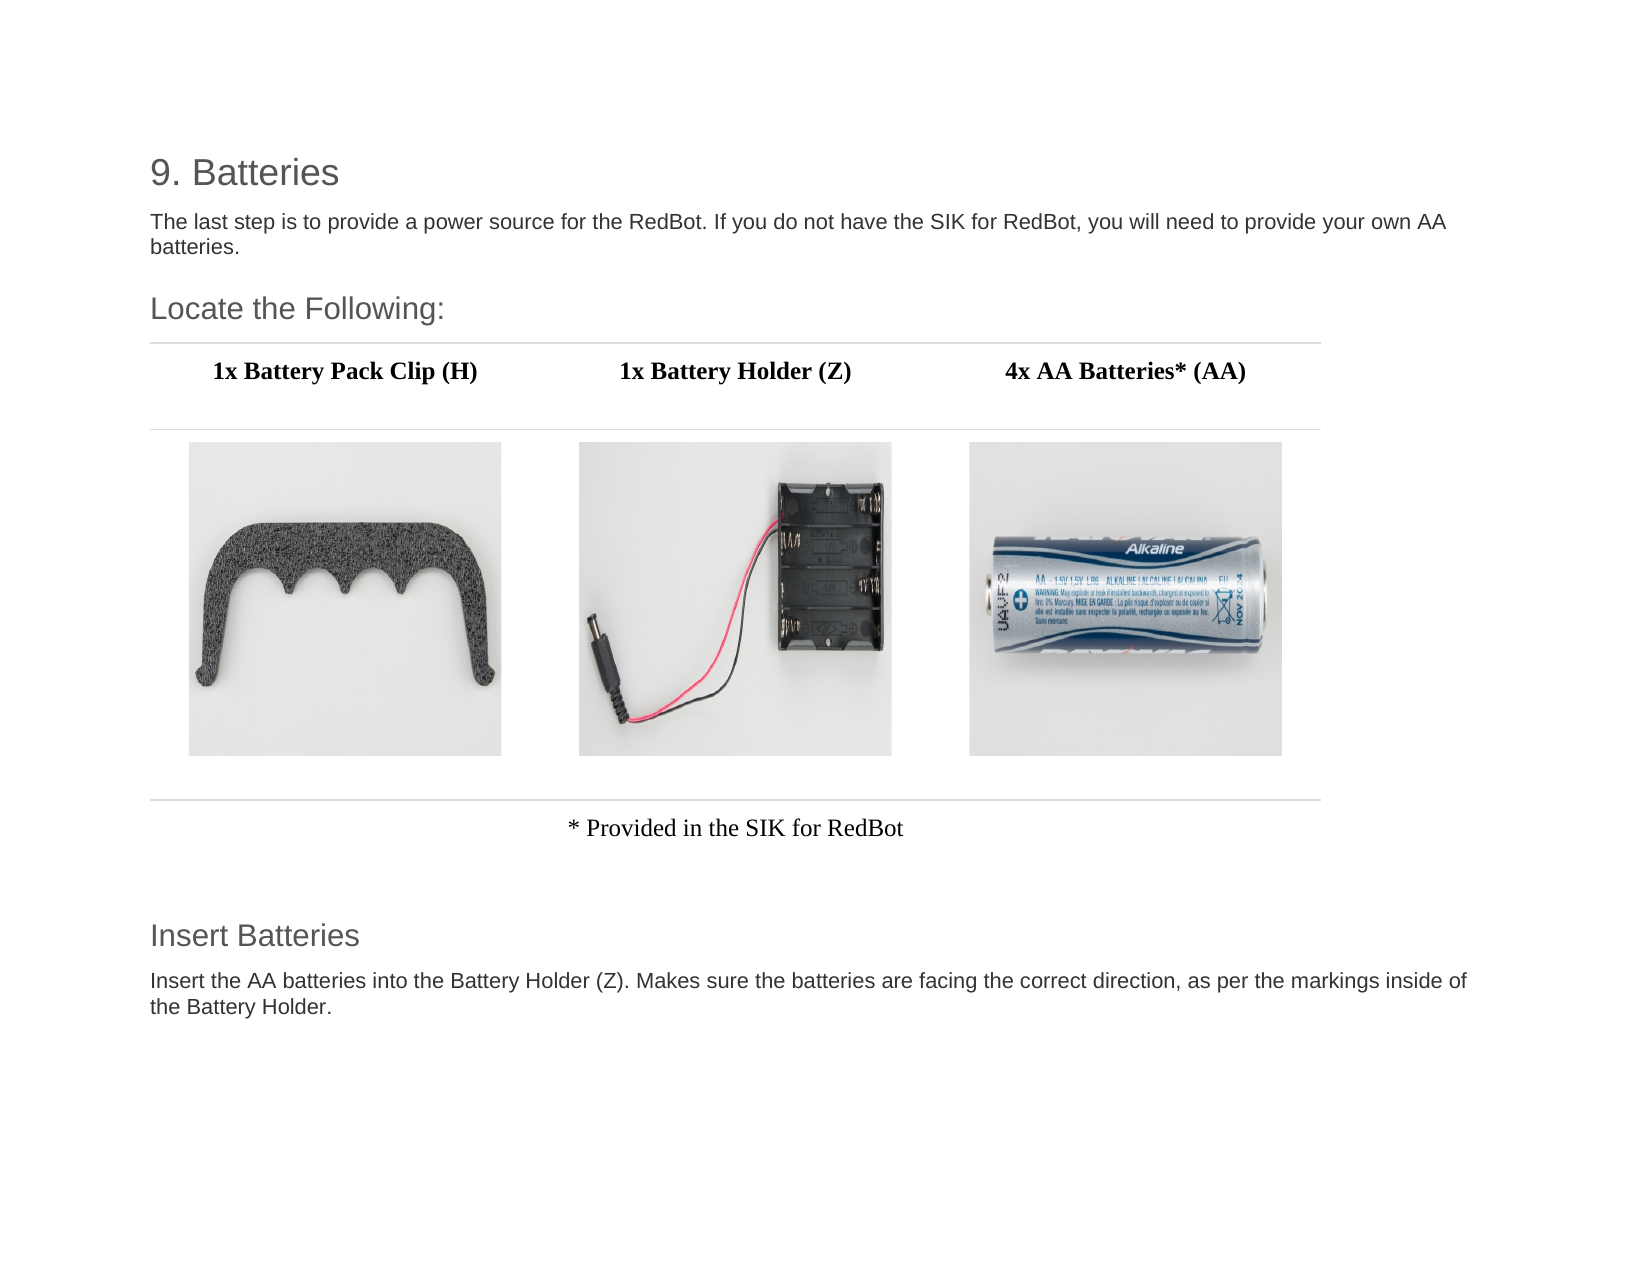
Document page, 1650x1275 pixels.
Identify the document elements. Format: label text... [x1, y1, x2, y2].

table_header 4x AA Batteries* (AA) [931, 344, 1321, 428]
picture [188, 442, 502, 756]
table_cell [150, 430, 540, 799]
text Locate the Following: [150, 290, 1500, 326]
table_cell [931, 430, 1321, 799]
text Insert the AA batteries into the Battery Holder (Z). Makes sure the batteries are facing the correct direction, as per the markings inside of the Battery Holder. [150, 968, 1500, 1019]
table_cell [540, 430, 931, 799]
table_cell * Provided in the SIK for RedBot [150, 801, 1321, 886]
table_header 1x Battery Pack Clip (H) [150, 344, 540, 428]
text The last step is to provide a power source for the RedBot. If you do not have the SIK for RedBot, you will need to provide your own AA batteries. [150, 209, 1500, 259]
picture [579, 442, 892, 756]
text Insert Batteries [150, 917, 1500, 953]
picture [969, 442, 1282, 756]
text 9. Batteries [150, 150, 1500, 193]
table_header 1x Battery Holder (Z) [540, 344, 931, 428]
